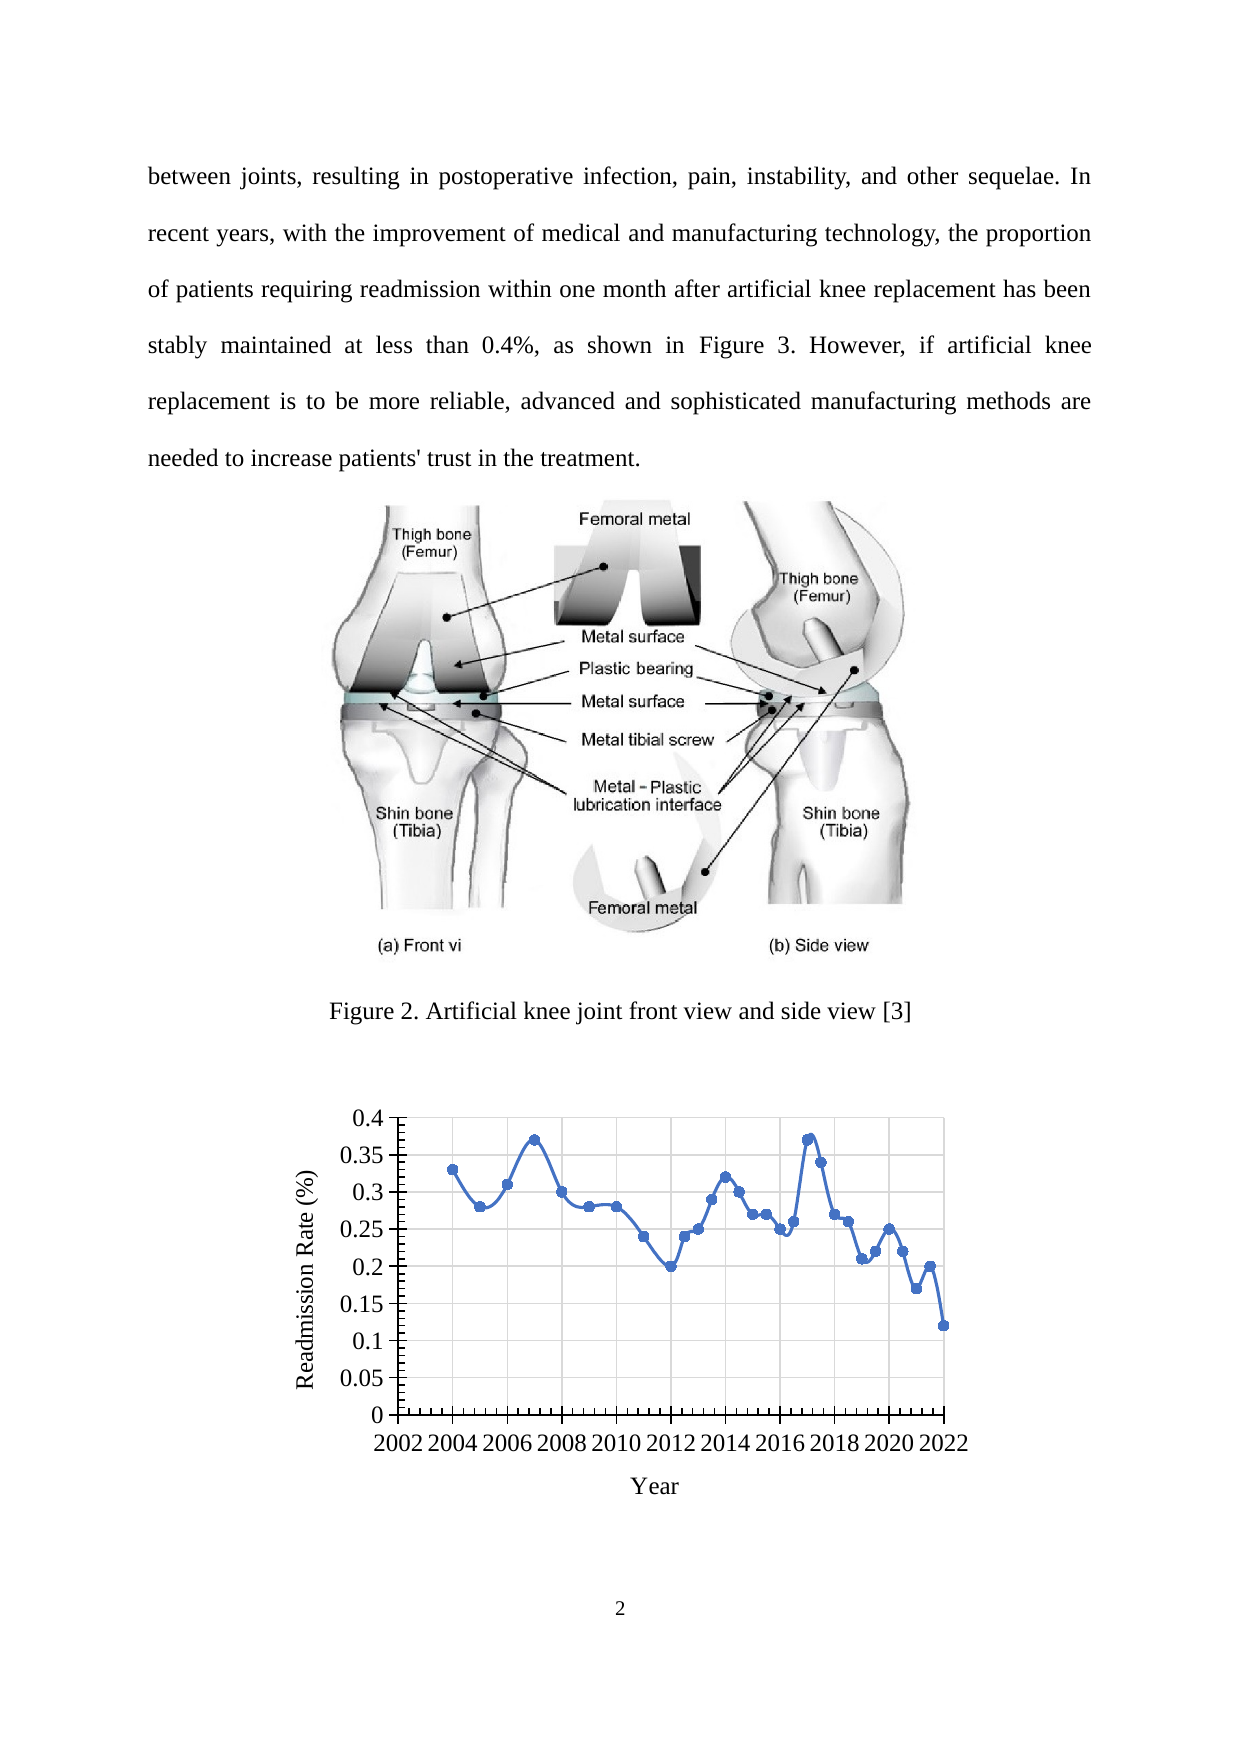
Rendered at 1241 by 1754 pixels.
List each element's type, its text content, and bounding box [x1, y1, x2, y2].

picture [320, 490, 920, 963]
table_header [148, 490, 1092, 992]
table_cell Figure 2. Artificial knee joint front view and side view [3] [148, 992, 1092, 1044]
table_header [148, 1096, 1092, 1560]
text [148, 157, 1092, 476]
